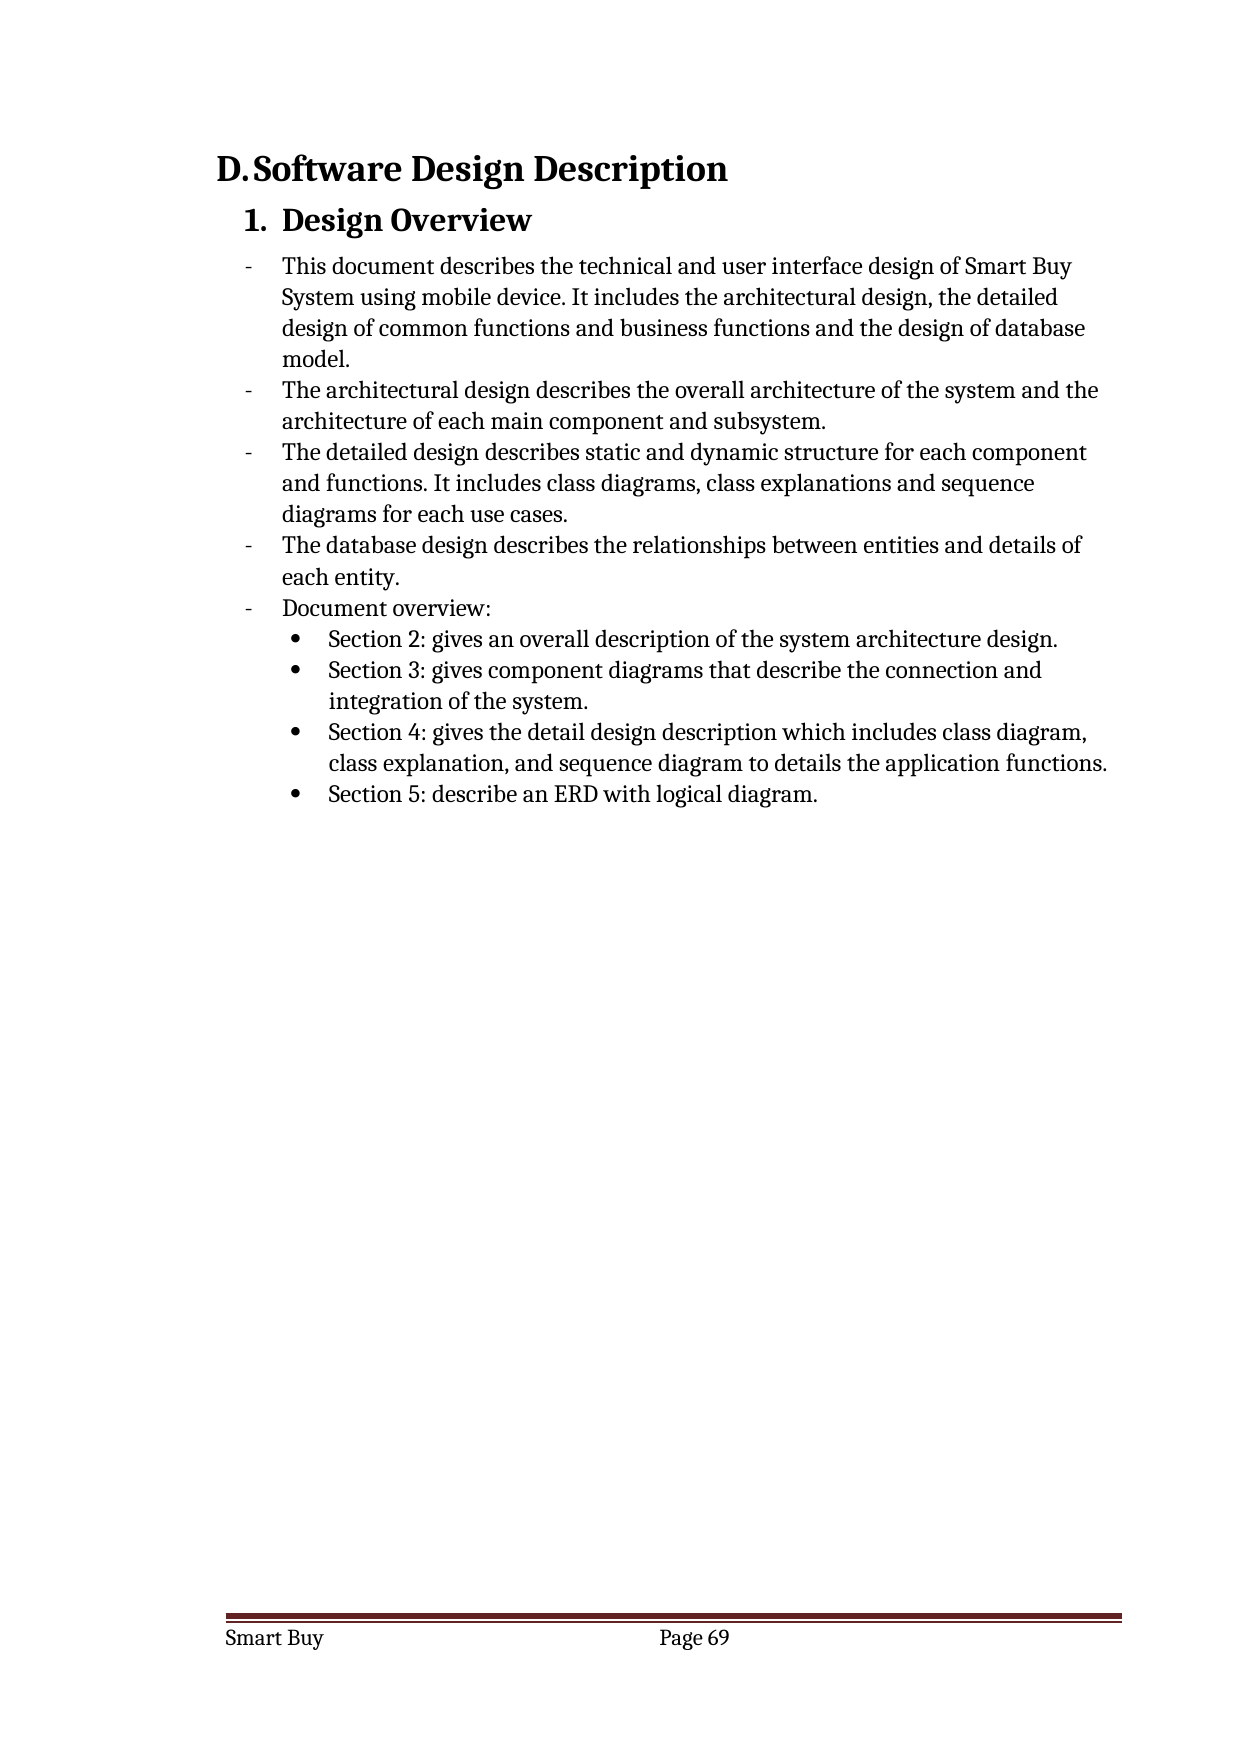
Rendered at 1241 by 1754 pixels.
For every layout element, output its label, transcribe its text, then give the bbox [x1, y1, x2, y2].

list Section 5: describe an ERD with logical diagram. [291, 780, 1122, 808]
list The detailed design describes static and dynamic structure for each component and functions. It includes class diagrams, class explanations and sequence diagrams for each use cases. [244, 438, 1122, 529]
list The architectural design describes the overall architecture of the system and the architecture of each main component and subsystem. [244, 376, 1122, 436]
list This document describes the technical and user interface design of Smart Buy System using mobile device. It includes the architectural design, the detailed design of common functions and business functions and the design of database model. [244, 252, 1122, 374]
list Section 3: gives component diagrams that describe the connection and integration of the system. [291, 656, 1122, 715]
subtitle Design Overview [244, 201, 1122, 239]
list The database design describes the relationships between entities and details of each entity. [244, 531, 1122, 591]
list Document overview: [244, 593, 1122, 622]
subtitle Software Design Description [216, 148, 1122, 191]
list Section 4: gives the detail design description which includes class diagram, class explanation, and sequence diagram to details the application functions. [291, 718, 1122, 777]
list Section 2: gives an overall description of the system architecture design. [291, 624, 1122, 653]
